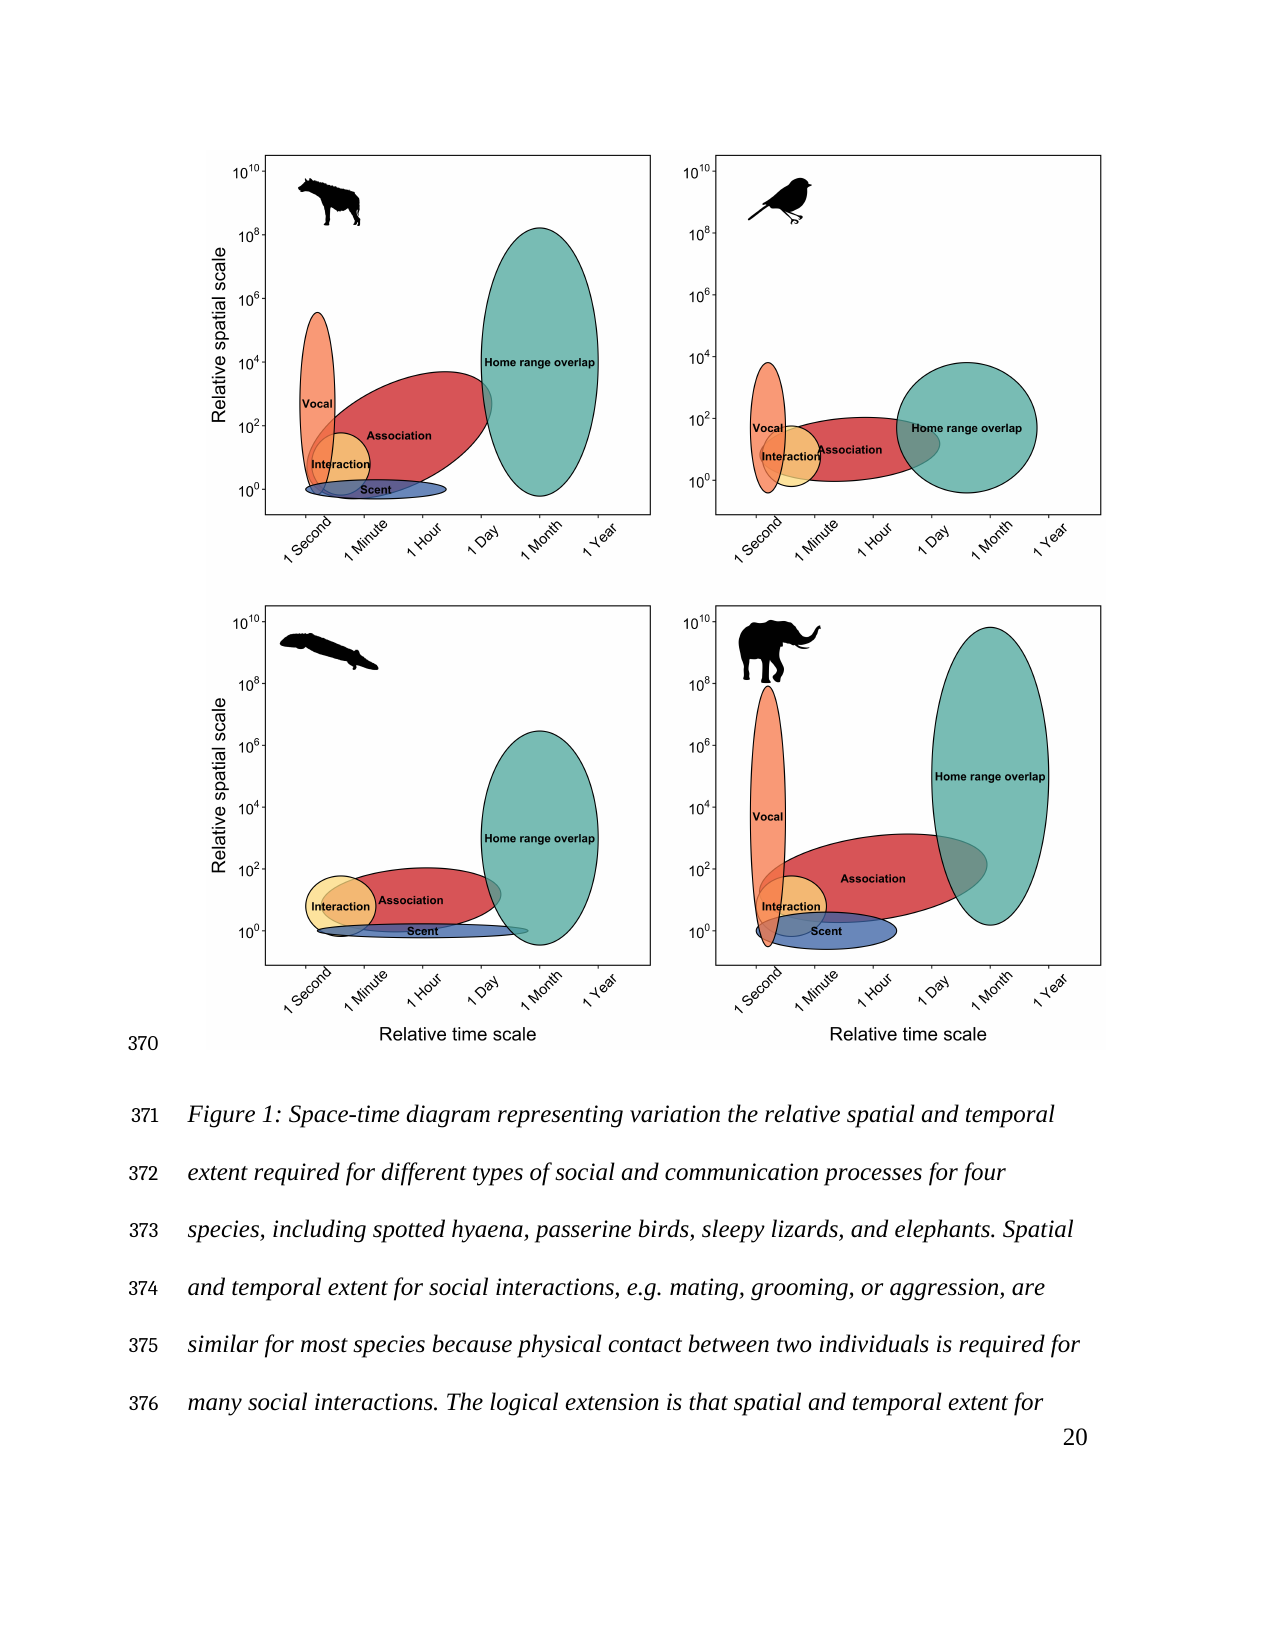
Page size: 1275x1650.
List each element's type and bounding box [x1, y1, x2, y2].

picture [206, 150, 1107, 1050]
text [187, 1099, 1087, 1416]
